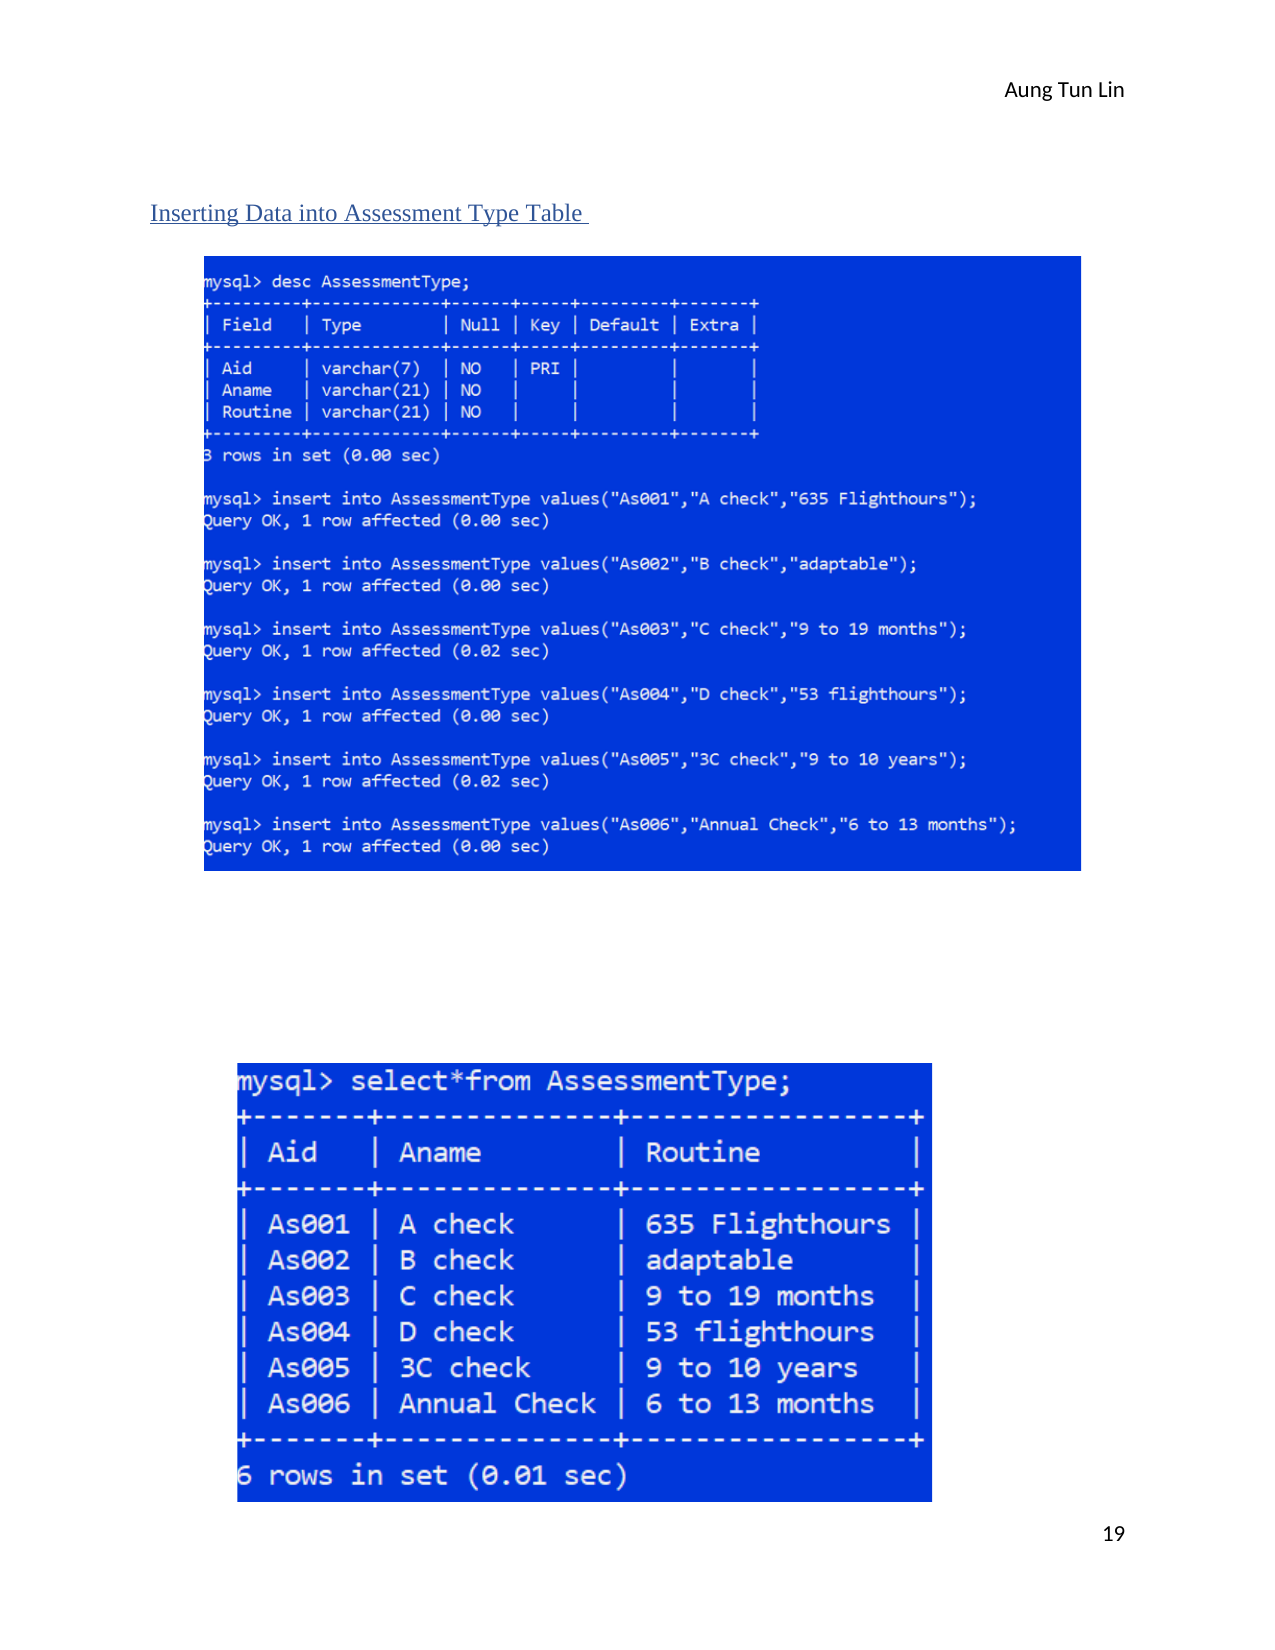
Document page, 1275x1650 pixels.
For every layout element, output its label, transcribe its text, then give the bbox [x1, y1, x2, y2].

picture [235, 1063, 932, 1500]
subtitle Inserting Data into Assessment Type Table [150, 198, 1125, 226]
picture [204, 256, 1082, 871]
